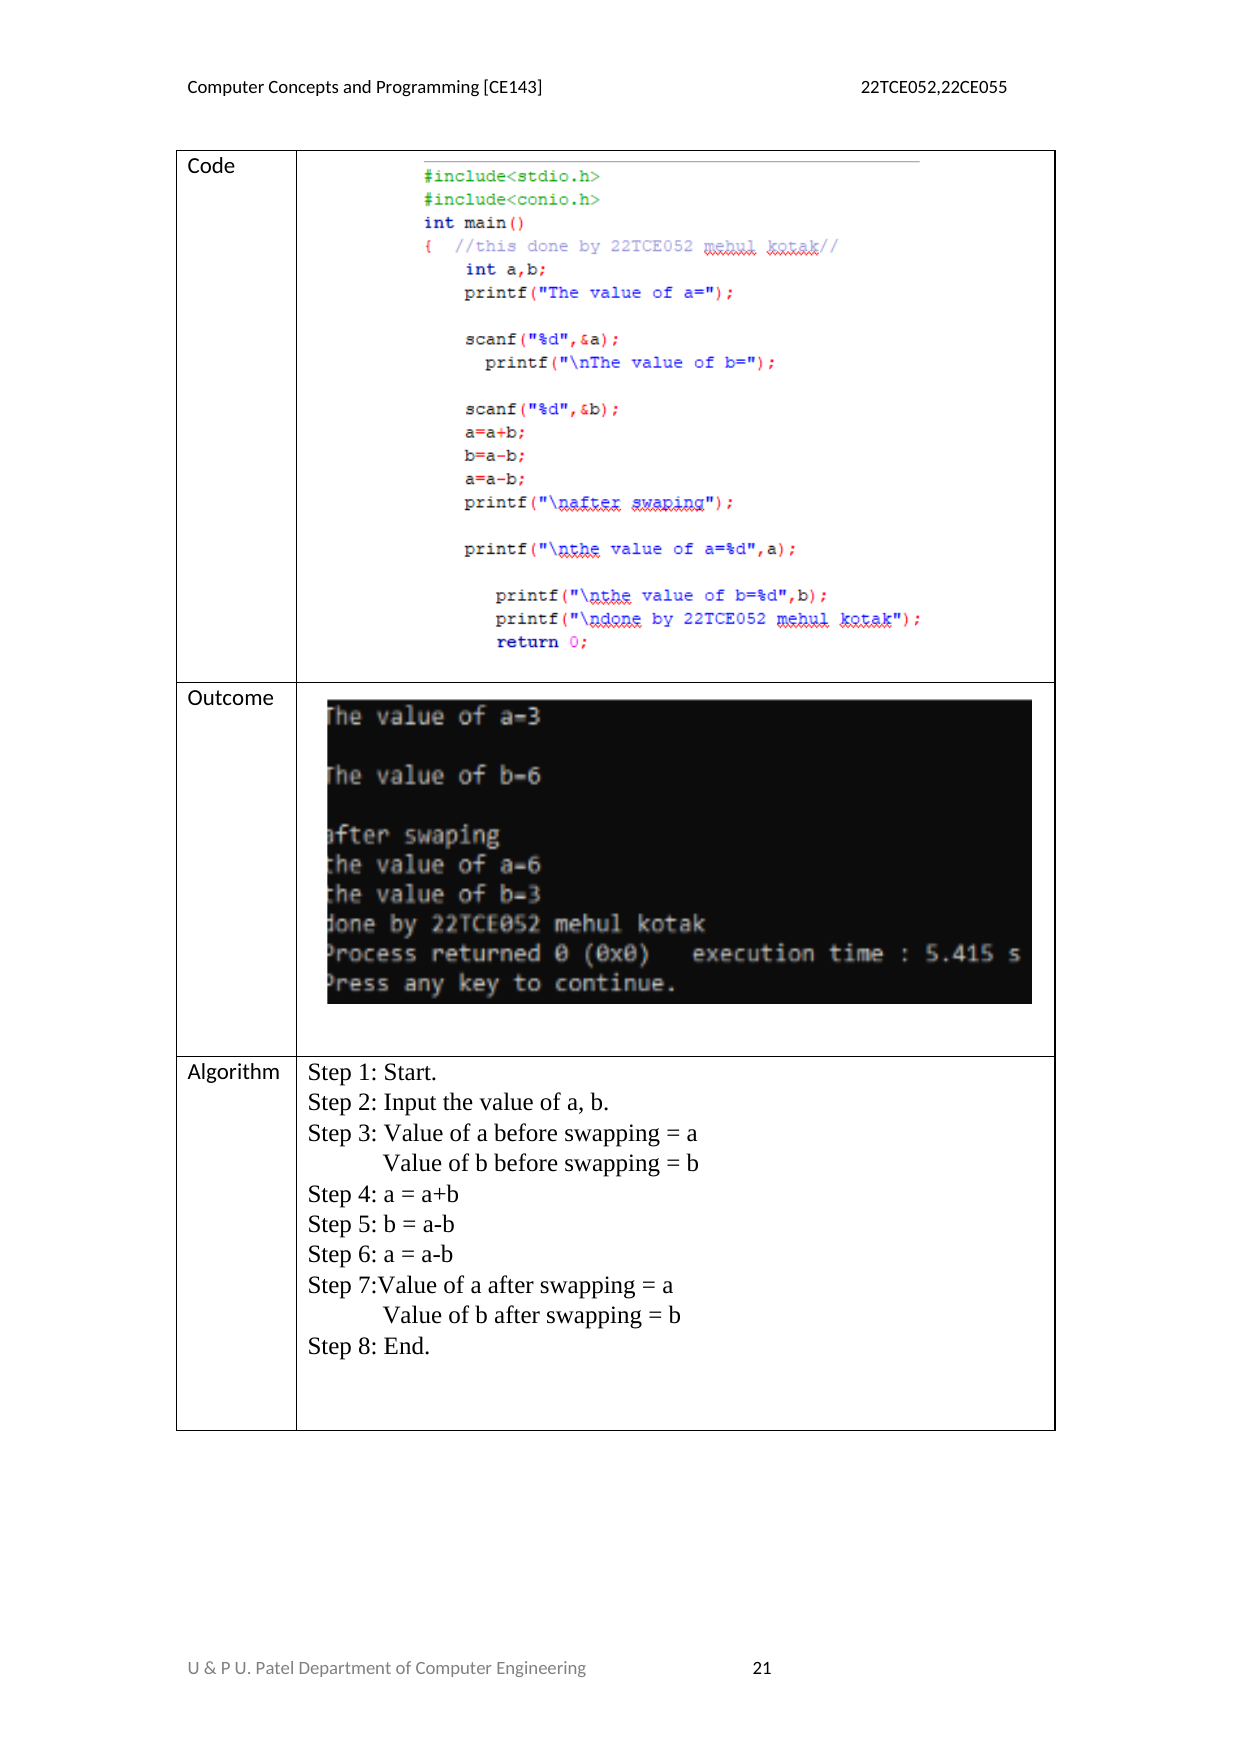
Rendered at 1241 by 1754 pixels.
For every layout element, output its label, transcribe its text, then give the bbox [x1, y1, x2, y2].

picture [322, 698, 1030, 1002]
table_cell Code [177, 151, 296, 682]
table_cell [297, 151, 1054, 682]
table_cell [297, 683, 1054, 1067]
table_cell Step 1: Start. Step 2: Input the value of a, b. Step 3: Value of a before swapping = a Value of b before swapping = b Step 4: a = a+b Step 5: b = a-b Step 6: a = a-b Step 7:Value of a after swapping = a Value of b after swapping = b Step 8: End. [297, 1069, 1054, 1441]
picture [422, 161, 919, 680]
table_cell Algorithm [177, 1069, 296, 1441]
table_cell Outcome [177, 683, 296, 1067]
